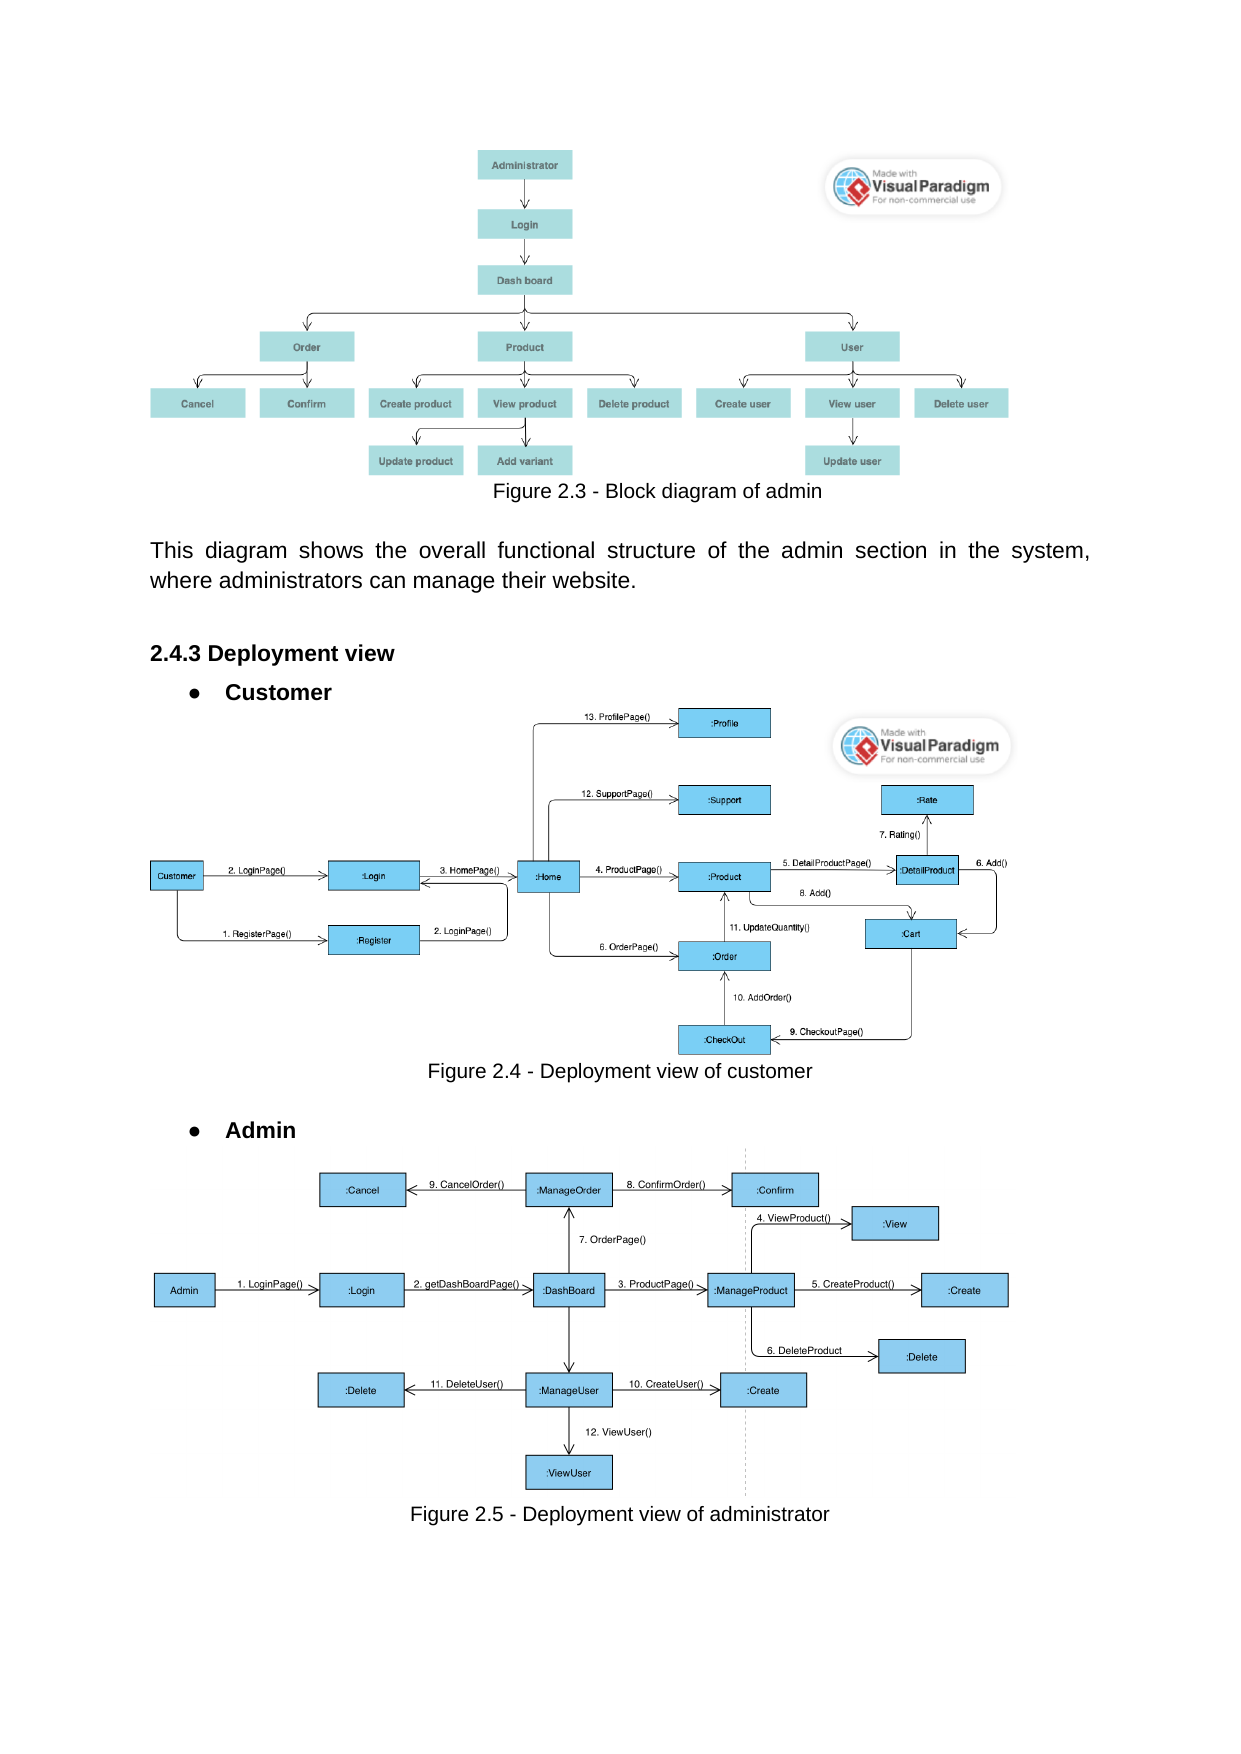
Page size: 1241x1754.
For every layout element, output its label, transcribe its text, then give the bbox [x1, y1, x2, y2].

list Customer [187, 679, 1090, 705]
picture [150, 708, 1018, 1055]
text Figure 2.3 - Block diagram of admin [225, 479, 1090, 503]
list Admin [187, 1117, 1090, 1143]
subtitle 2.4.3 Deployment view [150, 640, 1090, 666]
text Figure 2.5 - Deployment view of administrator [150, 1502, 1090, 1526]
text This diagram shows the overall functional structure of the admin section in the system, where administrators can manage their website. [150, 537, 1090, 593]
picture [150, 150, 1009, 476]
picture [150, 1146, 1017, 1498]
text Figure 2.4 - Deployment view of customer [150, 1059, 1090, 1083]
